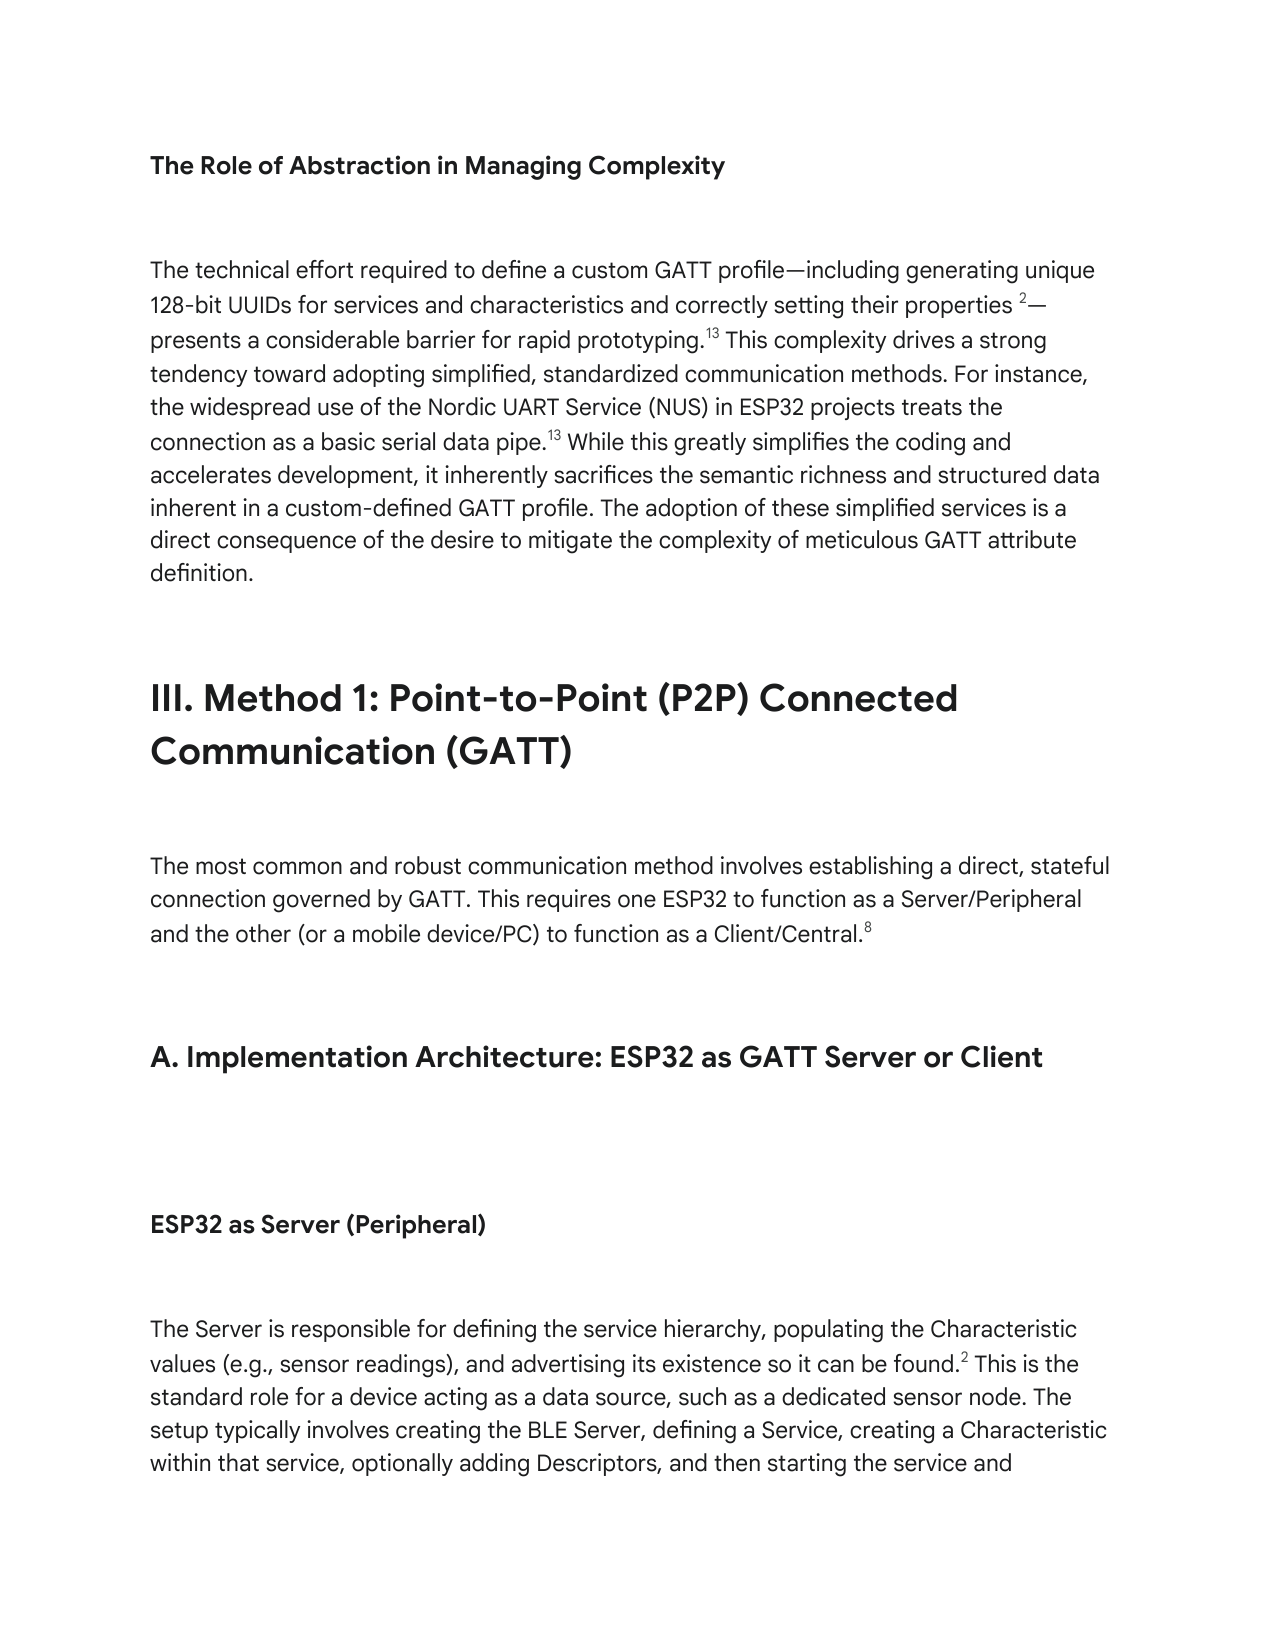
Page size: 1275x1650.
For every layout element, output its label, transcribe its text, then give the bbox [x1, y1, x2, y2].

subtitle A. Implementation Architecture: ESP32 as GATT Server or Client [150, 1039, 1125, 1076]
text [150, 1315, 1125, 1477]
text The technical effort required to define a custom GATT profile—including generating unique 128-bit UUIDs for services and characteristics and correctly setting their properties 2—presents a considerable barrier for rapid prototyping.13 This complexity drives a strong tendency toward adopting simplified, standardized communication methods. For instance, the widespread use of the Nordic UART Service (NUS) in ESP32 projects treats the connection as a basic serial data pipe.13 While this greatly simplifies the coding and accelerates development, it inherently sacrifices the semantic richness and structured data inherent in a custom-defined GATT profile. The adoption of these simplified services is a direct consequence of the desire to mitigate the complexity of meticulous GATT attribute definition. [150, 256, 1125, 588]
text The most common and robust communication method involves establishing a direct, stateful connection governed by GATT. This requires one ESP32 to function as a Server/Peripheral and the other (or a mobile device/PC) to function as a Client/Central.8 [150, 852, 1125, 949]
subtitle ESP32 as Server (Peripheral) [150, 1209, 1125, 1240]
subtitle The Role of Abstraction in Managing Complexity [150, 150, 1125, 181]
subtitle III. Method 1: Point-to-Point (P2P) Connected Communication (GATT) [150, 675, 1125, 775]
